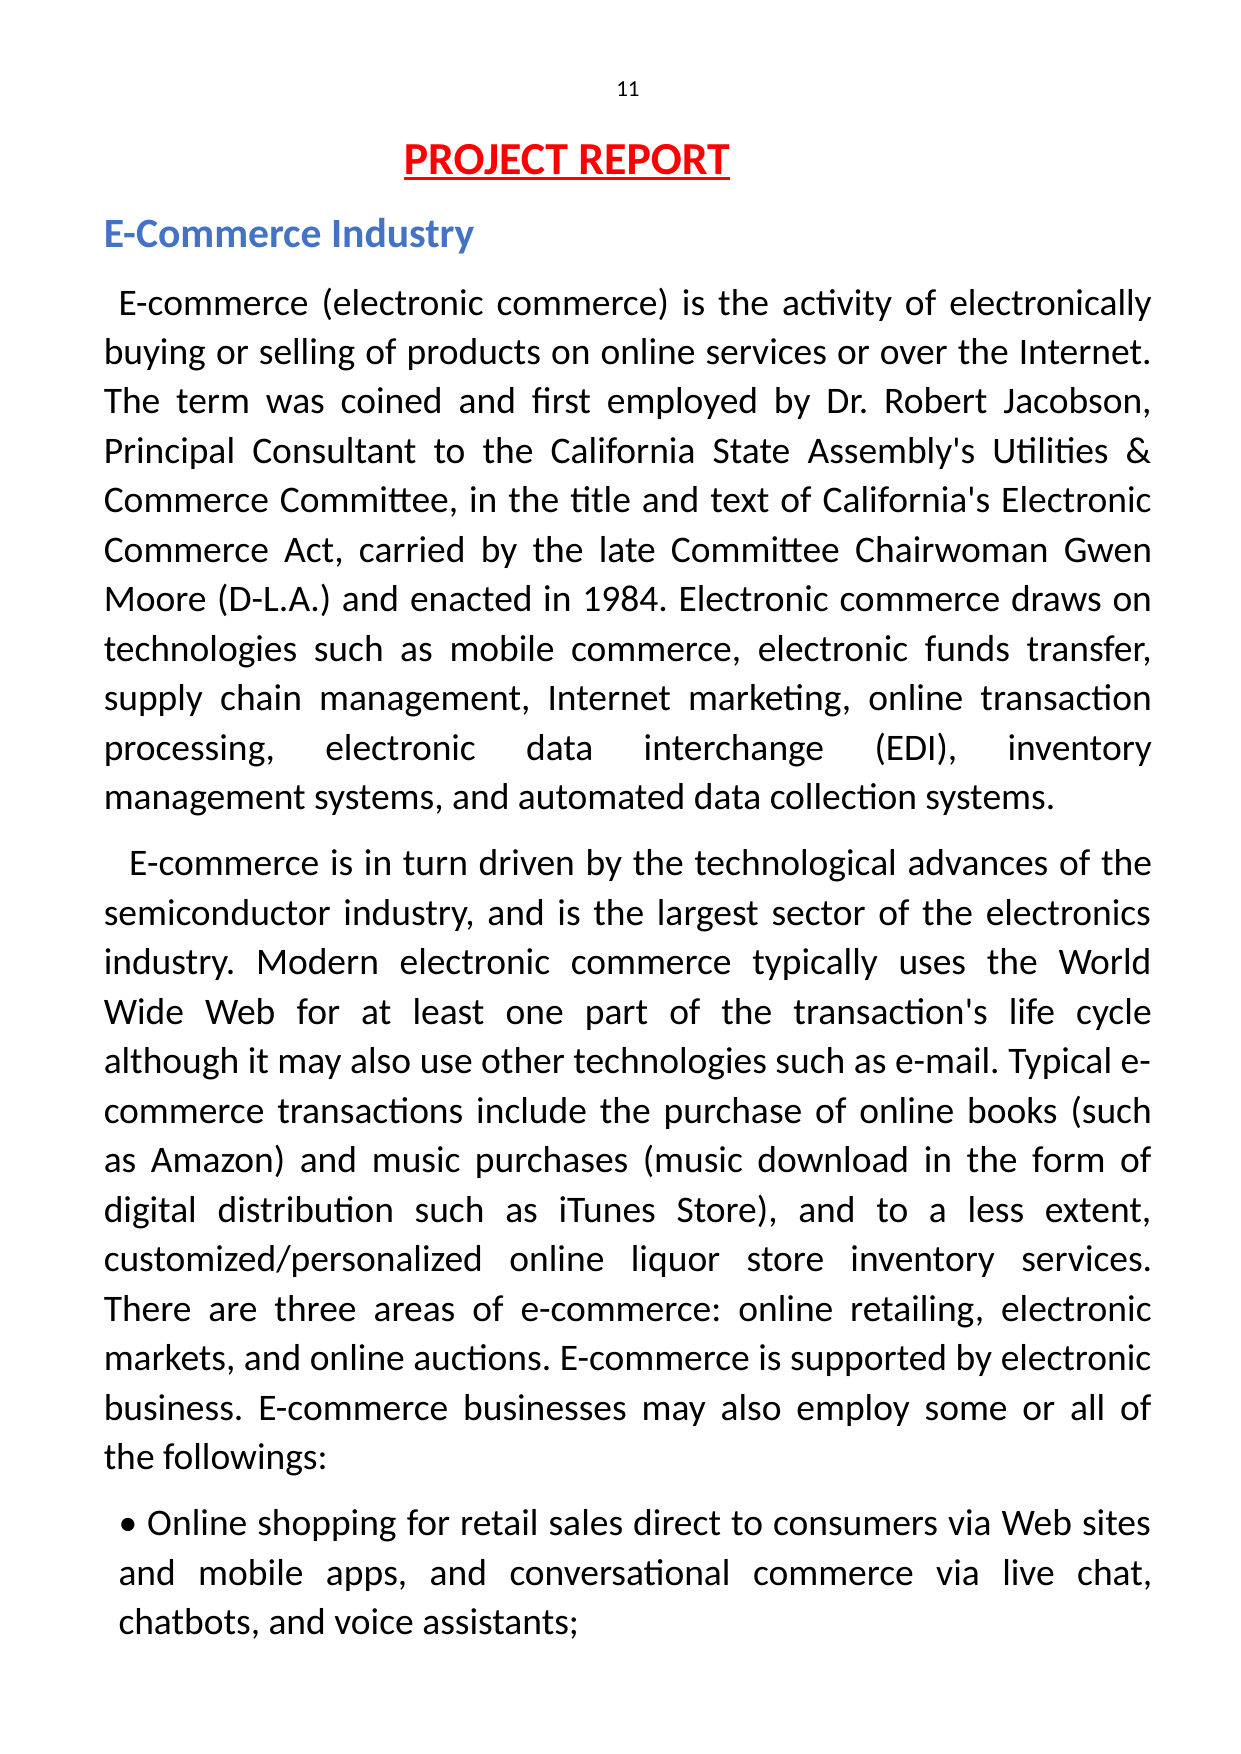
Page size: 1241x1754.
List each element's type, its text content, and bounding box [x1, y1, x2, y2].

text E-commerce (electronic commerce) is the activity of electronically buying or selling of products on online services or over the Internet. The term was coined and first employed by Dr. Robert Jacobson, Principal Consultant to the California State Assembly's Utilities & Commerce Committee, in the title and text of California's Electronic Commerce Act, carried by the late Committee Chairwoman Gwen Moore (D-L.A.) and enacted in 1984. Electronic commerce draws on technologies such as mobile commerce, electronic funds transfer, supply chain management, Internet marketing, online transaction processing, electronic data interchange (EDI), inventory management systems, and automated data collection systems. [103, 278, 1153, 819]
text E-Commerce Industry [103, 207, 1152, 258]
text • Online shopping for retail sales direct to consumers via Web sites and mobile apps, and conversational commerce via live chat, chatbots, and voice assistants; [118, 1499, 1153, 1644]
text PROJECT REPORT [328, 130, 1152, 186]
text E-commerce is in turn driven by the technological advances of the semiconductor industry, and is the largest sector of the electronics industry. Modern electronic commerce typically uses the World Wide Web for at least one part of the transaction's life cycle although it may also use other technologies such as e-mail. Typical e-commerce transactions include the purchase of online books (such as Amazon) and music purchases (music download in the form of digital distribution such as iTunes Store), and to a less extent, customized/personalized online liquor store inventory services. There are three areas of e-commerce: online retailing, electronic markets, and online auctions. E-commerce is supported by electronic business. E-commerce businesses may also employ some or all of the followings: [103, 839, 1153, 1479]
